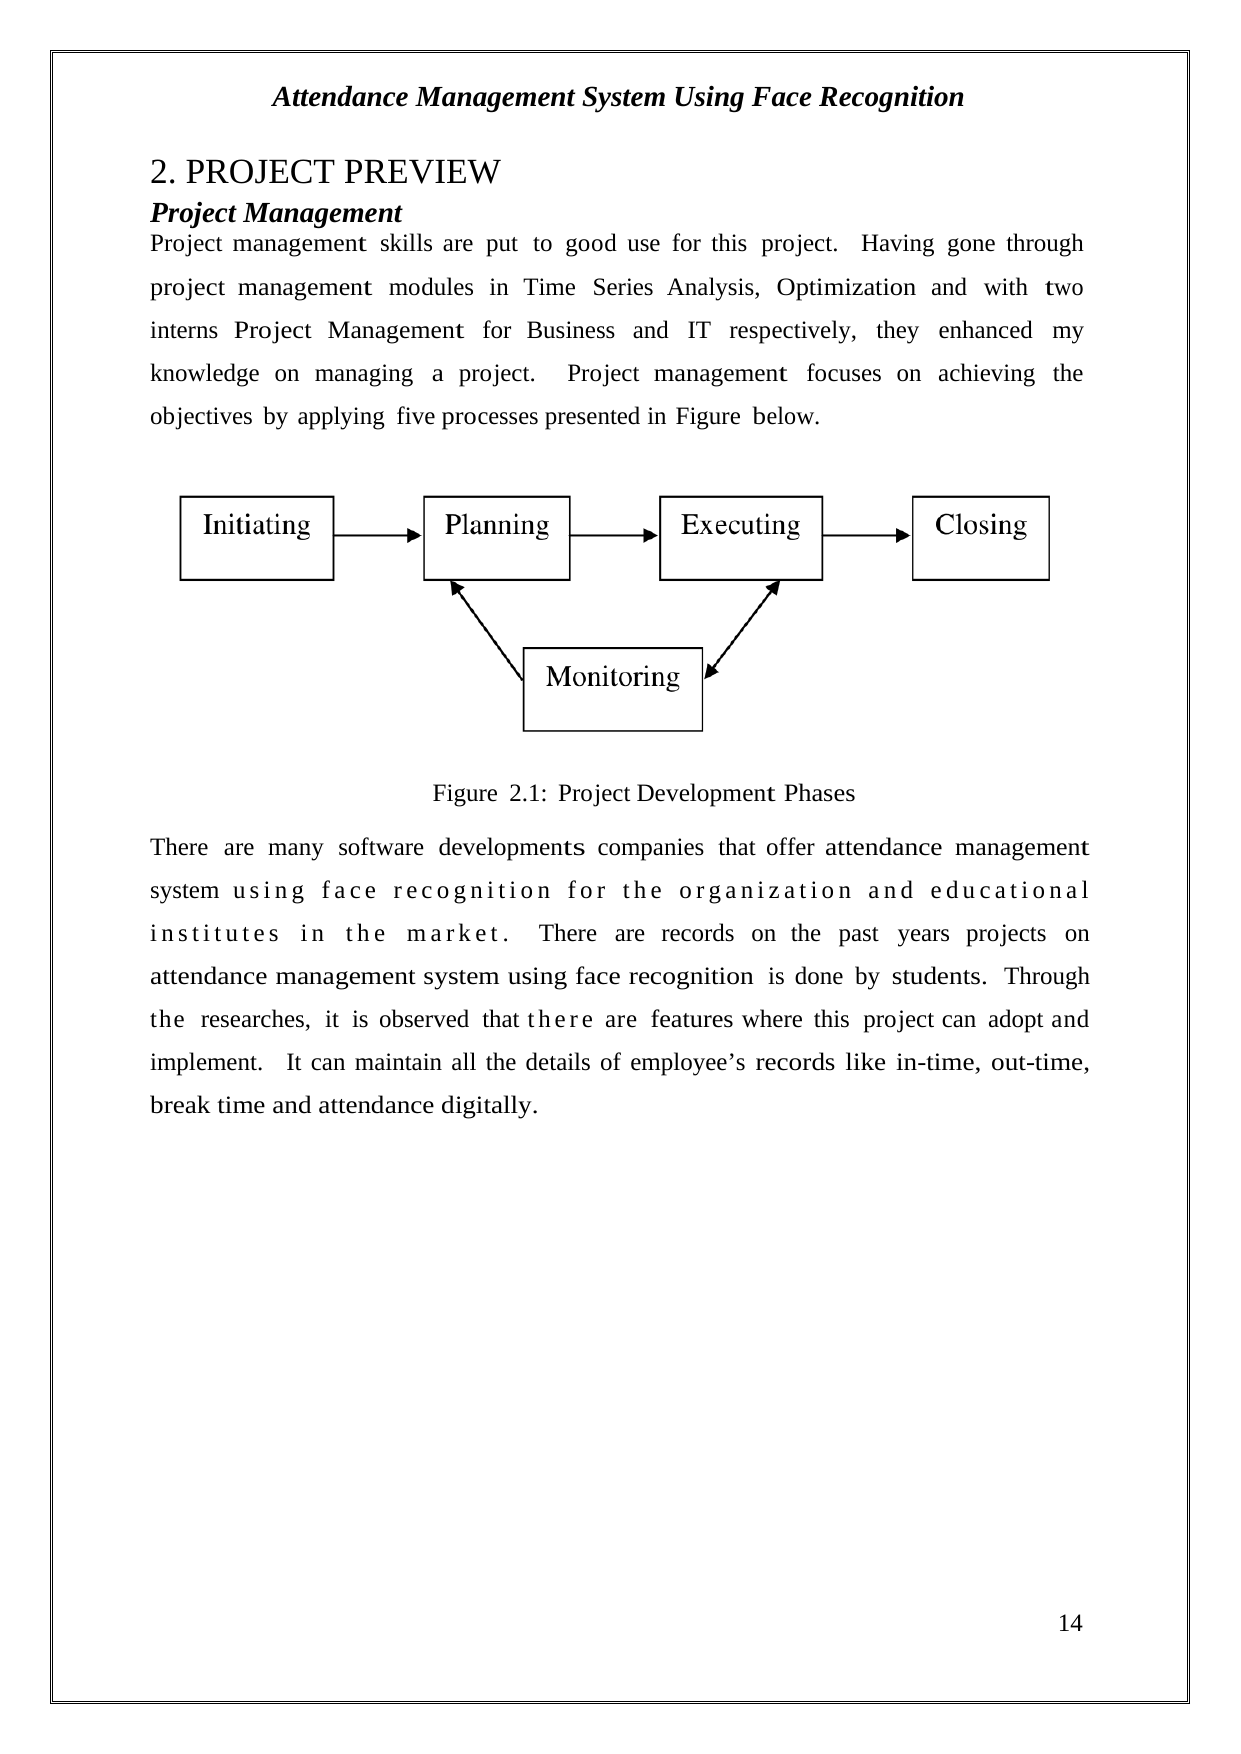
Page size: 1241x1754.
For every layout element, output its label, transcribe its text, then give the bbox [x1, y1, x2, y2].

text Project management skills are put to good use for this project. Having gone through project management modules in Time Series Analysis, Optimization and with two interns Project Management for Business and IT respectively, they enhanced my knowledge on managing a project. Project management focuses on achieving the objectives by applying five processes presented in Figure below. [150, 228, 1084, 430]
picture [150, 444, 1091, 764]
text Figure 2.1: Project Development Phases [432, 778, 1090, 807]
text There are many software developments companies that offer attendance management system using face recognition for the organization and educational institutes in the market. There are records on the past years projects on attendance management system using face recognition is done by students. Through the researches, it is observed that there are features where this project can adopt and implement. It can maintain all the details of employee’s records like in-time, out-time, break time and attendance digitally. [150, 832, 1090, 1119]
subtitle Project Management [150, 195, 1090, 228]
subtitle 2. PROJECT PREVIEW [150, 150, 1090, 191]
